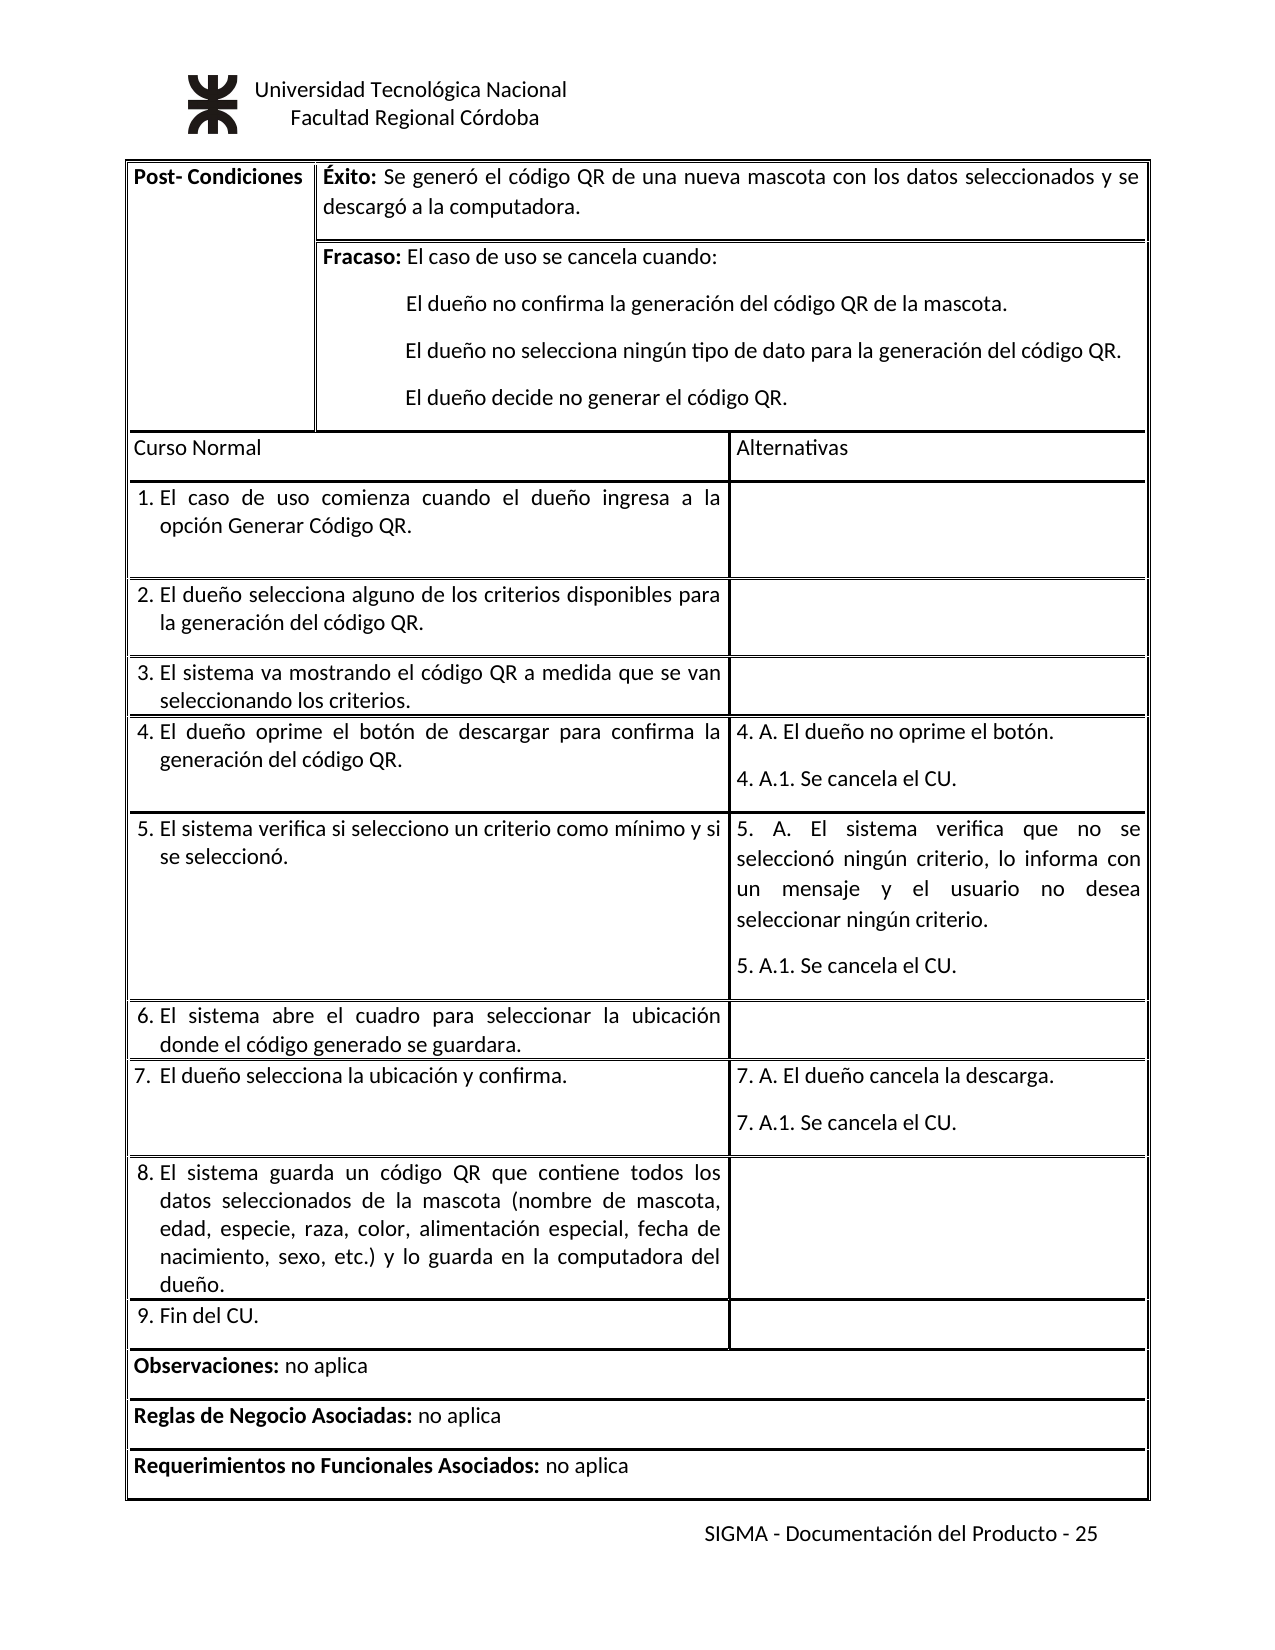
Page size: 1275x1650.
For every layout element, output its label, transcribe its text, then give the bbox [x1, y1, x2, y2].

table_cell [731, 1155, 1148, 1298]
table_cell [729, 577, 1149, 655]
table_cell 4. A. El dueño no oprime el botón. 4. A.1. Se cancela el CU. [731, 714, 1148, 811]
table_cell El sistema guarda un código QR que contiene todos los datos seleccionados de la mascota (nombre de mascota, edad, especie, raza, color, alimentación especial, fecha de nacimiento, sexo, etc.) y lo guarda en la computadora del dueño. [128, 1155, 728, 1298]
table_cell Éxito: Se generó el código QR de una nueva mascota con los datos seleccionados y se descargó a la computadora. [316, 163, 1147, 239]
table_cell El sistema abre el cuadro para seleccionar la ubicación donde el código generado se guardara. [128, 999, 728, 1058]
table_cell El dueño oprime el botón de descargar para confirma la generación del código QR. [128, 714, 728, 811]
table_cell [731, 480, 1147, 577]
table_cell Curso Normal [128, 430, 728, 480]
table_cell Fin del CU. [126, 1298, 728, 1348]
table_cell El sistema verifica si selecciono un criterio como mínimo y si se seleccionó. [128, 811, 728, 998]
table_cell El dueño selecciona la ubicación y confirma. [126, 1058, 729, 1154]
table_cell Fracaso: El caso de uso se cancela cuando: El dueño no confirma la generación del código QR de la mascota. El dueño no selecciona ningún tipo de dato para la generación del código QR. El dueño decide no generar el código QR. [317, 239, 1148, 430]
table_cell [731, 1298, 1149, 1348]
table_cell Post- Condiciones [128, 163, 316, 430]
table_cell Alternativas [731, 430, 1147, 480]
table_cell El caso de uso comienza cuando el dueño ingresa a la opción Generar Código QR. [128, 480, 728, 577]
table_cell 7. A. El dueño cancela la descarga. 7. A.1. Se cancela el CU. [729, 1058, 1149, 1154]
table_cell El dueño selecciona alguno de los criterios disponibles para la generación del código QR. [126, 577, 729, 655]
table_cell Requerimientos no Funcionales Asociados: no aplica [126, 1448, 1149, 1498]
table_cell Observaciones: no aplica [126, 1348, 1149, 1398]
table_cell Reglas de Negocio Asociadas: no aplica [126, 1398, 1149, 1448]
table_cell [729, 655, 1149, 714]
table_cell [731, 999, 1148, 1058]
table_cell El sistema va mostrando el código QR a medida que se van seleccionando los criterios. [126, 655, 729, 714]
picture [188, 75, 238, 134]
table_cell 5. A. El sistema verifica que no se seleccionó ningún criterio, lo informa con un mensaje y el usuario no desea seleccionar ningún criterio. 5. A.1. Se cancela el CU. [731, 811, 1147, 998]
